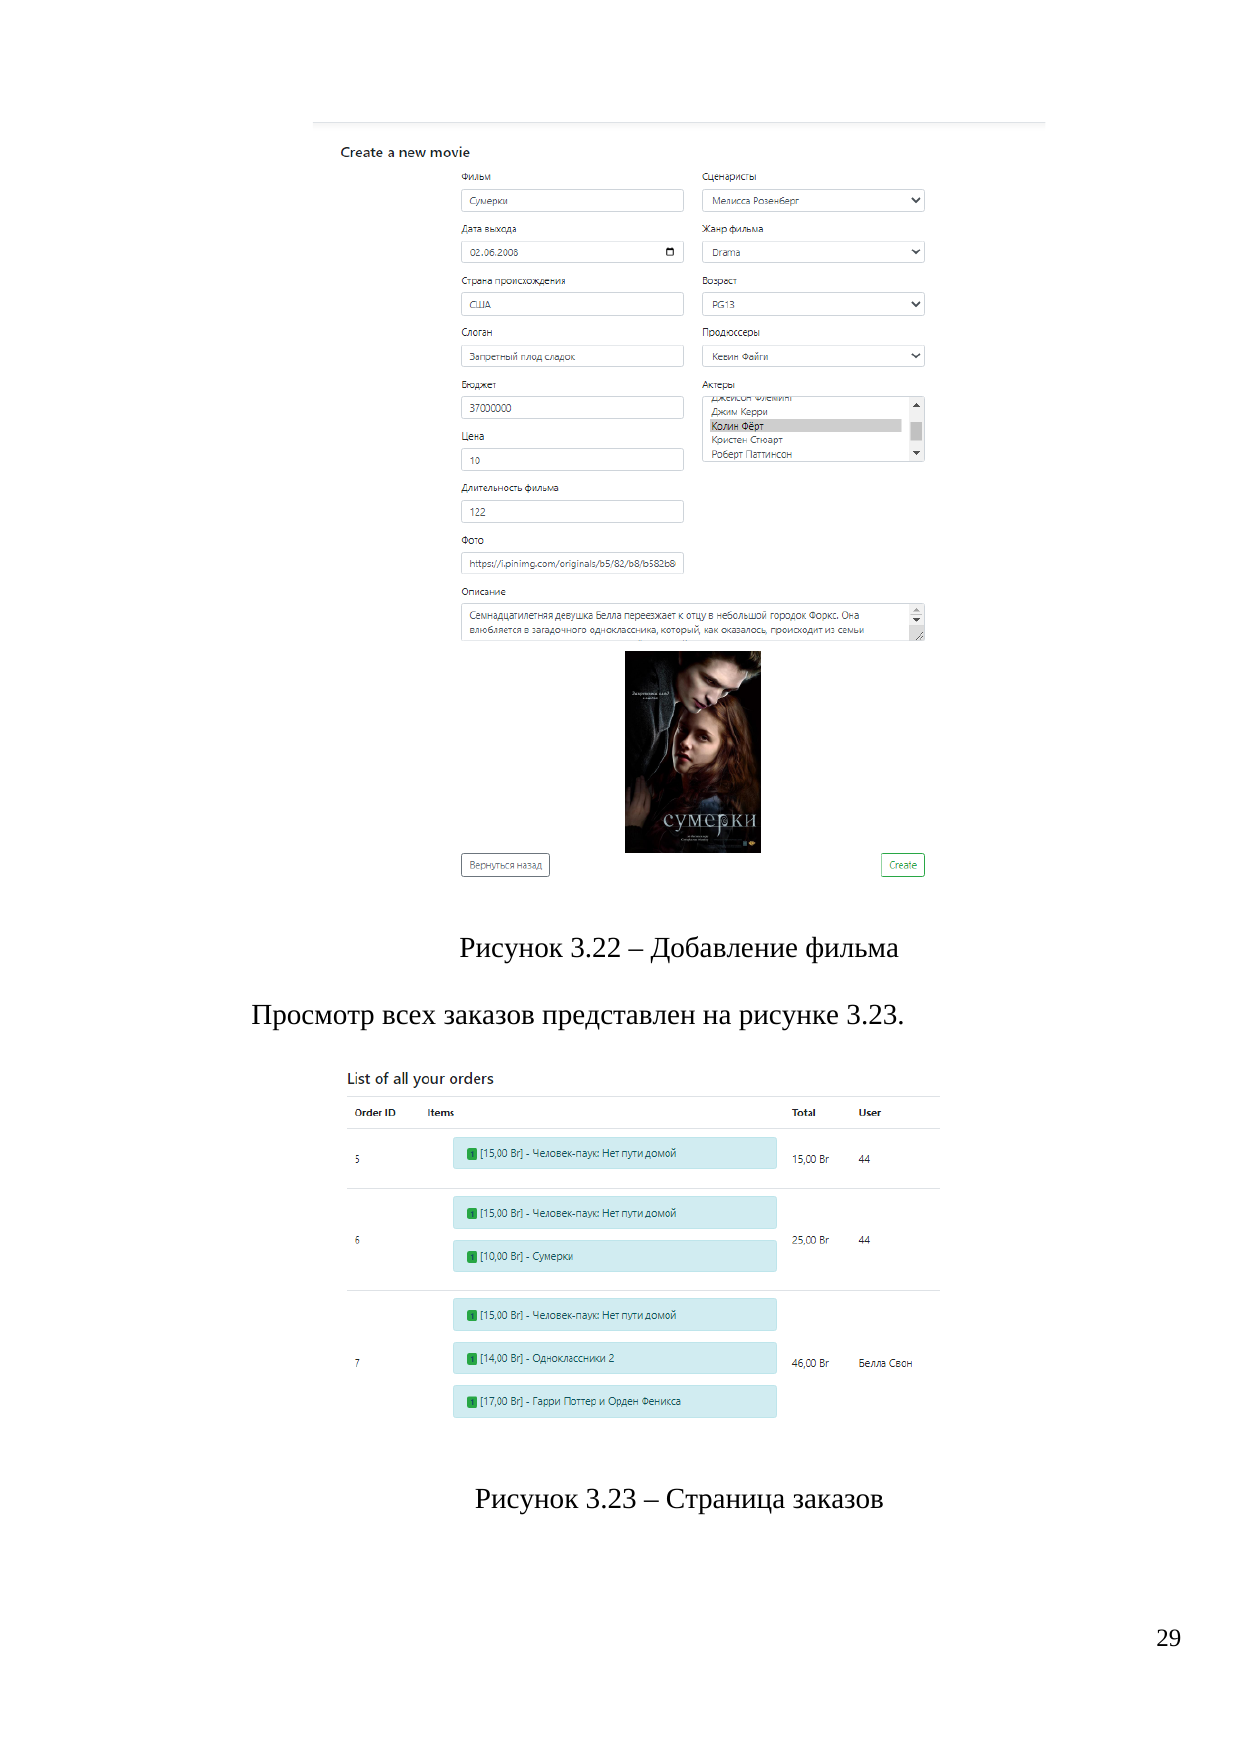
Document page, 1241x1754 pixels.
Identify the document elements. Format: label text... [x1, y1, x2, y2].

text Рисунок 3.22 – Добавление фильма [177, 930, 1181, 964]
text Просмотр всех заказов представлен на рисунке 3.23. [177, 997, 1181, 1031]
picture [309, 1064, 1049, 1448]
text Рисунок 3.23 – Страница заказов [177, 1481, 1181, 1514]
picture [312, 118, 1046, 897]
